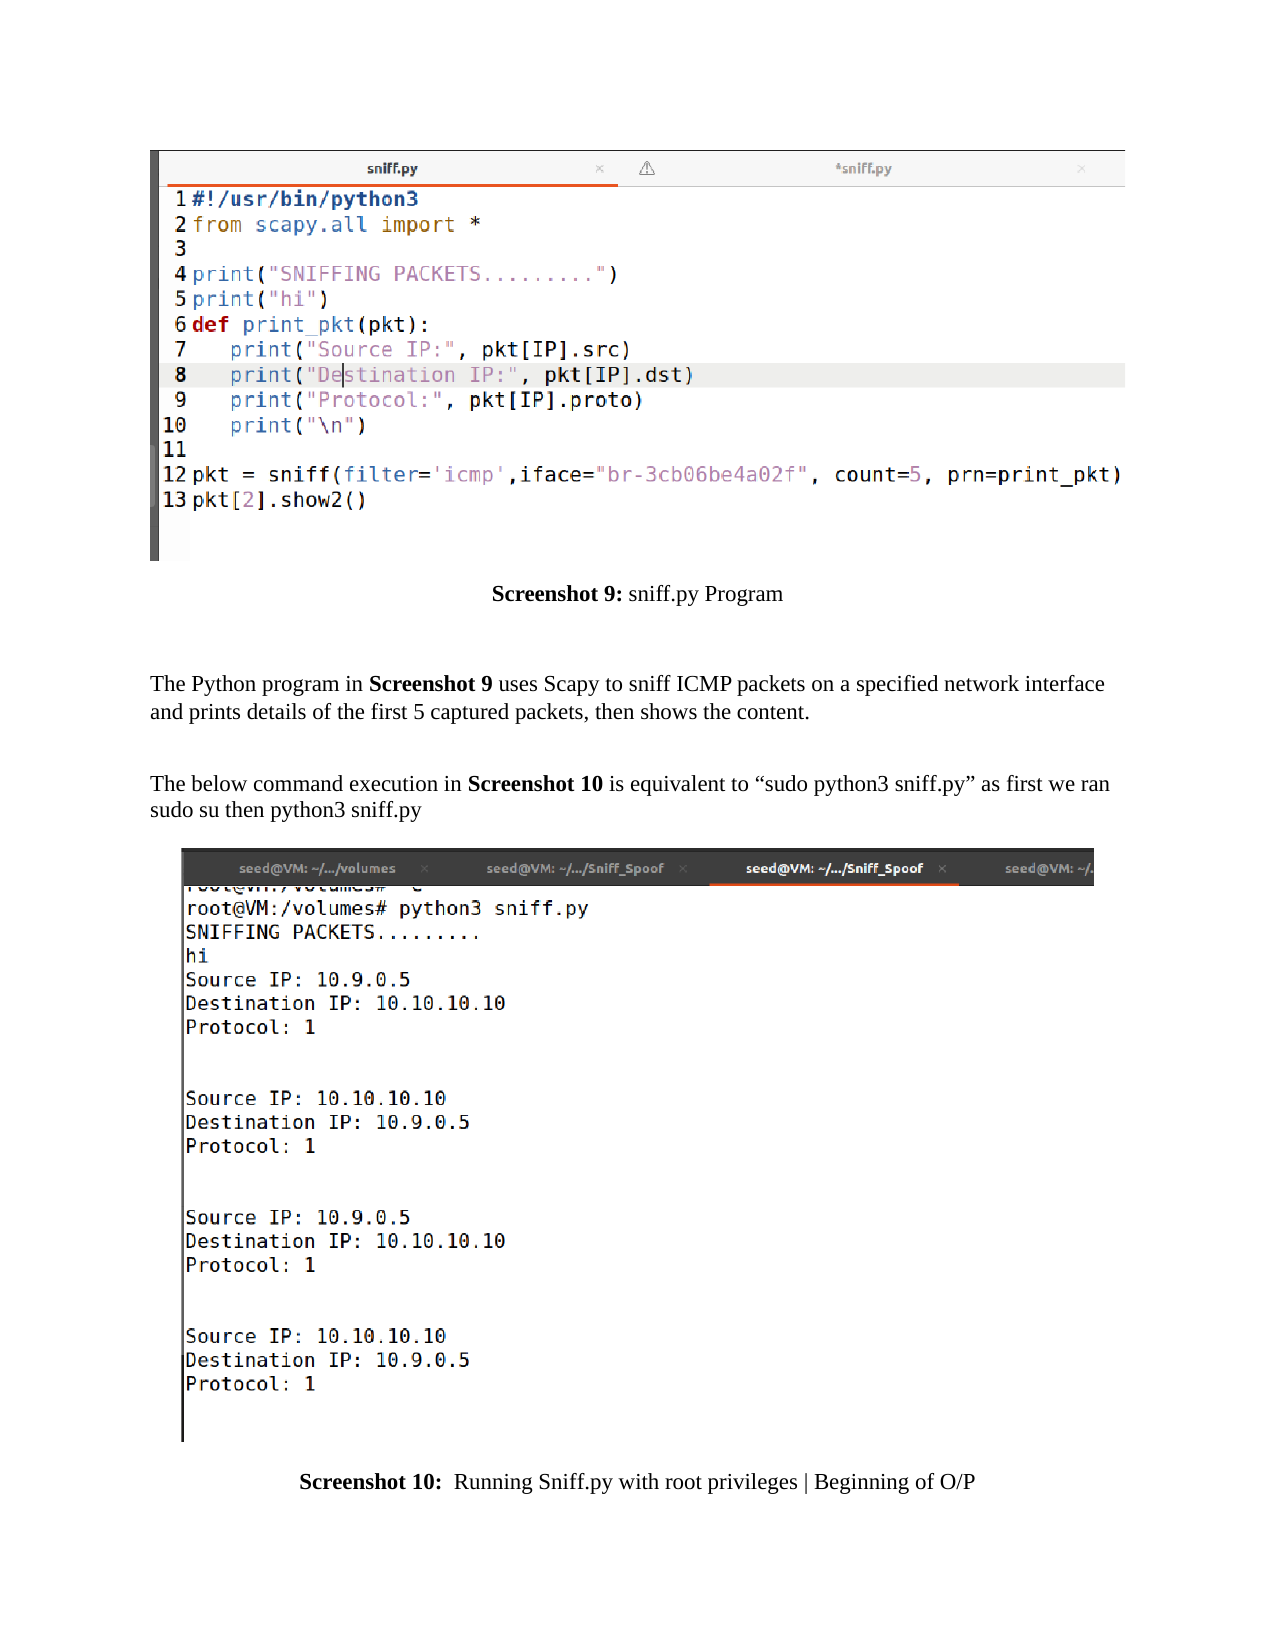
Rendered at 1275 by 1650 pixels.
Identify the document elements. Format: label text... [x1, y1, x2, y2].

text Screenshot 10: Running Sniff.py with root privileges | Beginning of O/P [150, 1468, 1125, 1494]
picture [150, 150, 1125, 561]
picture [181, 848, 1094, 1442]
text Screenshot 9: sniff.py Program [150, 580, 1125, 606]
text The below command execution in Screenshot 10 is equivalent to “sudo python3 sniff.py” as first we ran sudo su then python3 sniff.py [150, 770, 1125, 822]
text The Python program in Screenshot 9 uses Scapy to sniff ICMP packets on a specified network interface and prints details of the first 5 captured packets, then shows the content. [150, 670, 1125, 725]
